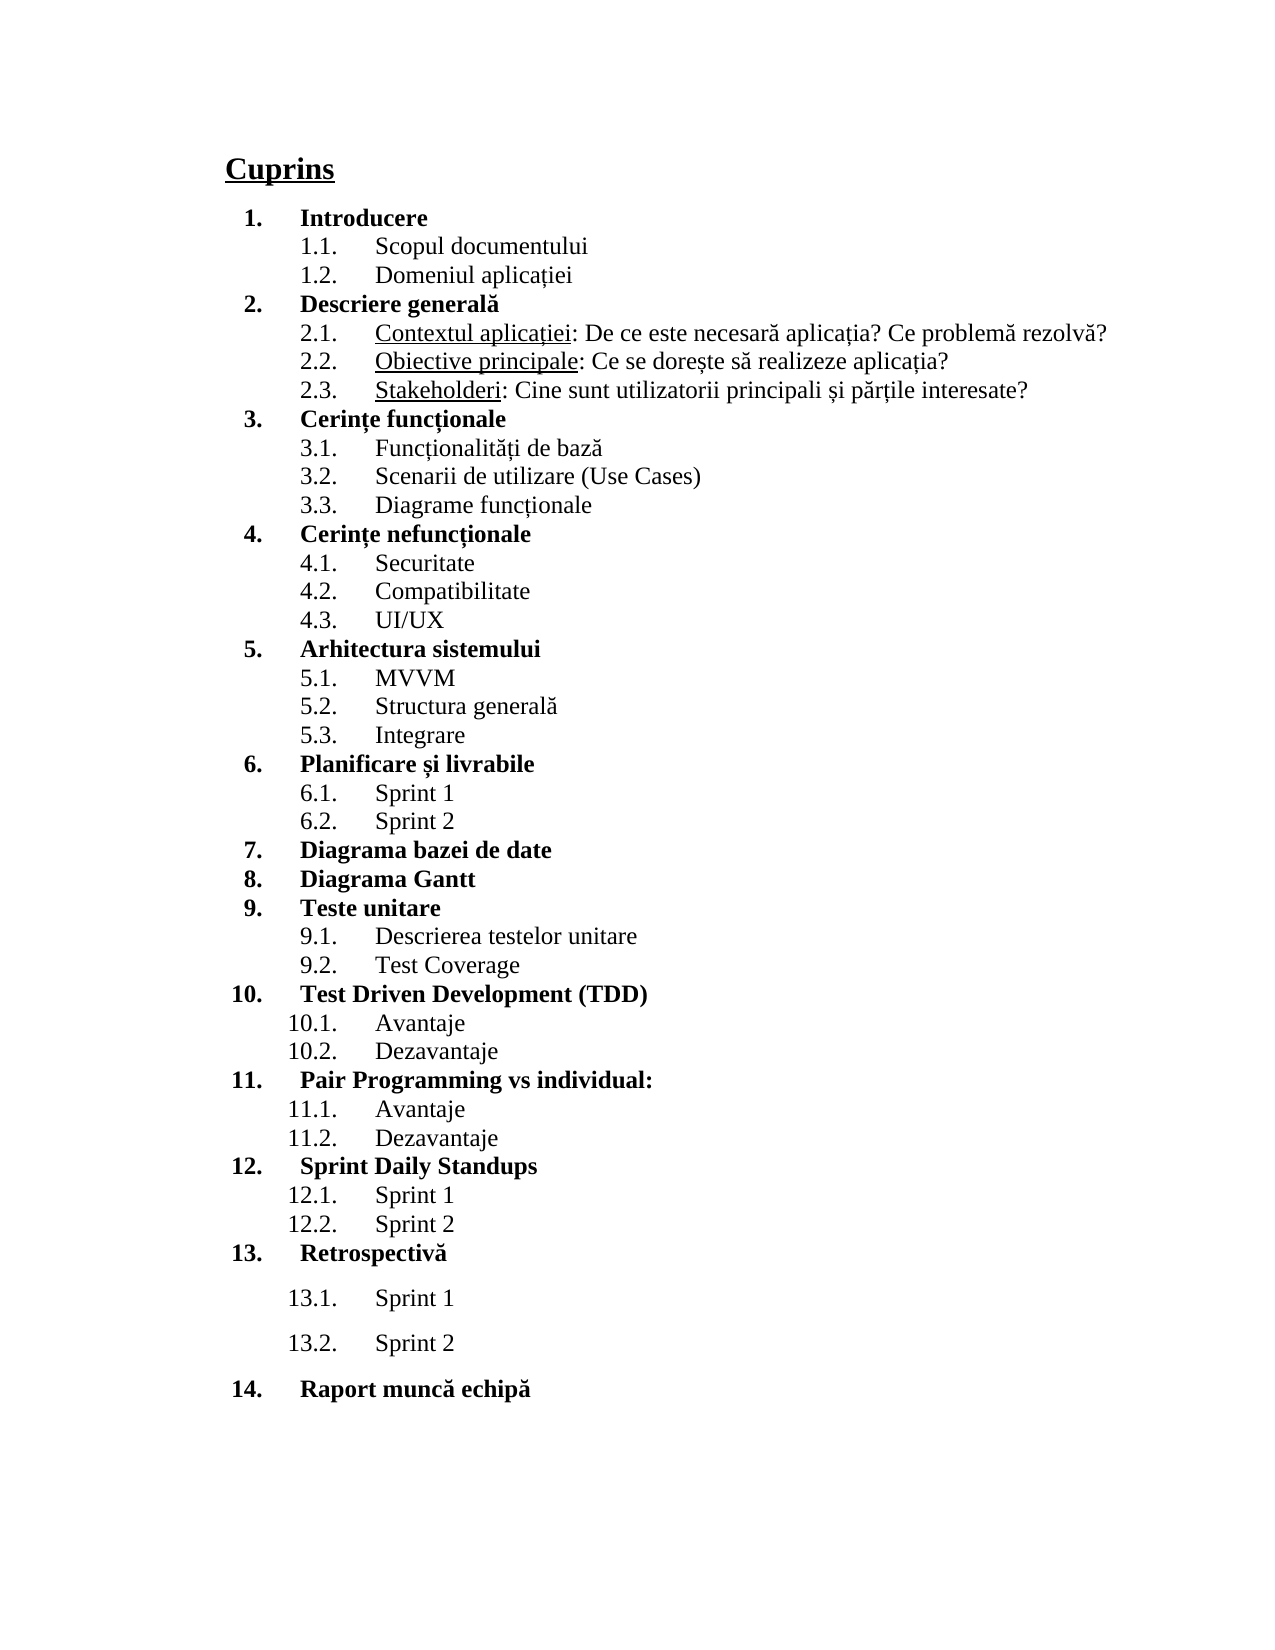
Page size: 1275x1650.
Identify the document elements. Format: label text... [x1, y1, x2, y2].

list Pair Programming vs individual: [262, 1065, 1125, 1094]
list Diagrama Gantt [262, 864, 1125, 893]
list Dezavantaje [337, 1036, 1125, 1065]
list Compatibilitate [337, 576, 1125, 605]
list Cerințe funcționale [262, 404, 1125, 433]
list Avantaje [337, 1008, 1125, 1036]
list Sprint 1 [337, 1283, 1125, 1312]
list Funcționalități de bază [337, 433, 1125, 461]
list Structura generală [337, 691, 1125, 720]
list Dezavantaje [337, 1123, 1125, 1151]
list Obiective principale: Ce se dorește să realizeze aplicația? [337, 346, 1125, 375]
list MVVM [337, 663, 1125, 691]
list Sprint Daily Standups [262, 1151, 1125, 1180]
list Scenarii de utilizare (Use Cases) [337, 461, 1125, 490]
list Contextul aplicației: De ce este necesară aplicația? Ce problemă rezolvă? [337, 318, 1125, 346]
list Test Driven Development (TDD) [262, 979, 1125, 1008]
list Descriere generală [262, 289, 1125, 318]
list Sprint 2 [337, 1328, 1125, 1357]
list Retrospectivă [262, 1238, 1125, 1266]
list Test Coverage [337, 950, 1125, 979]
list Raport muncă echipă [262, 1374, 1125, 1403]
list Planificare și livrabile [262, 749, 1125, 778]
text Cuprins [150, 150, 1125, 186]
list Avantaje [337, 1094, 1125, 1123]
list Sprint 1 [337, 778, 1125, 806]
list Stakeholderi: Cine sunt utilizatorii principali și părțile interesate? [337, 375, 1125, 404]
list Securitate [337, 548, 1125, 576]
list Sprint 1 [337, 1180, 1125, 1209]
list Sprint 2 [337, 806, 1125, 835]
list Diagrame funcționale [337, 490, 1125, 519]
list Scopul documentului [337, 231, 1125, 260]
list Cerințe nefuncționale [262, 519, 1125, 548]
list Teste unitare [262, 893, 1125, 921]
list Sprint 2 [337, 1209, 1125, 1238]
list Descrierea testelor unitare [337, 921, 1125, 950]
list UI/UX [337, 605, 1125, 634]
list Domeniul aplicației [337, 260, 1125, 289]
list Integrare [337, 720, 1125, 749]
list Introducere [262, 203, 1125, 231]
list Diagrama bazei de date [262, 835, 1125, 864]
list Arhitectura sistemului [262, 634, 1125, 663]
